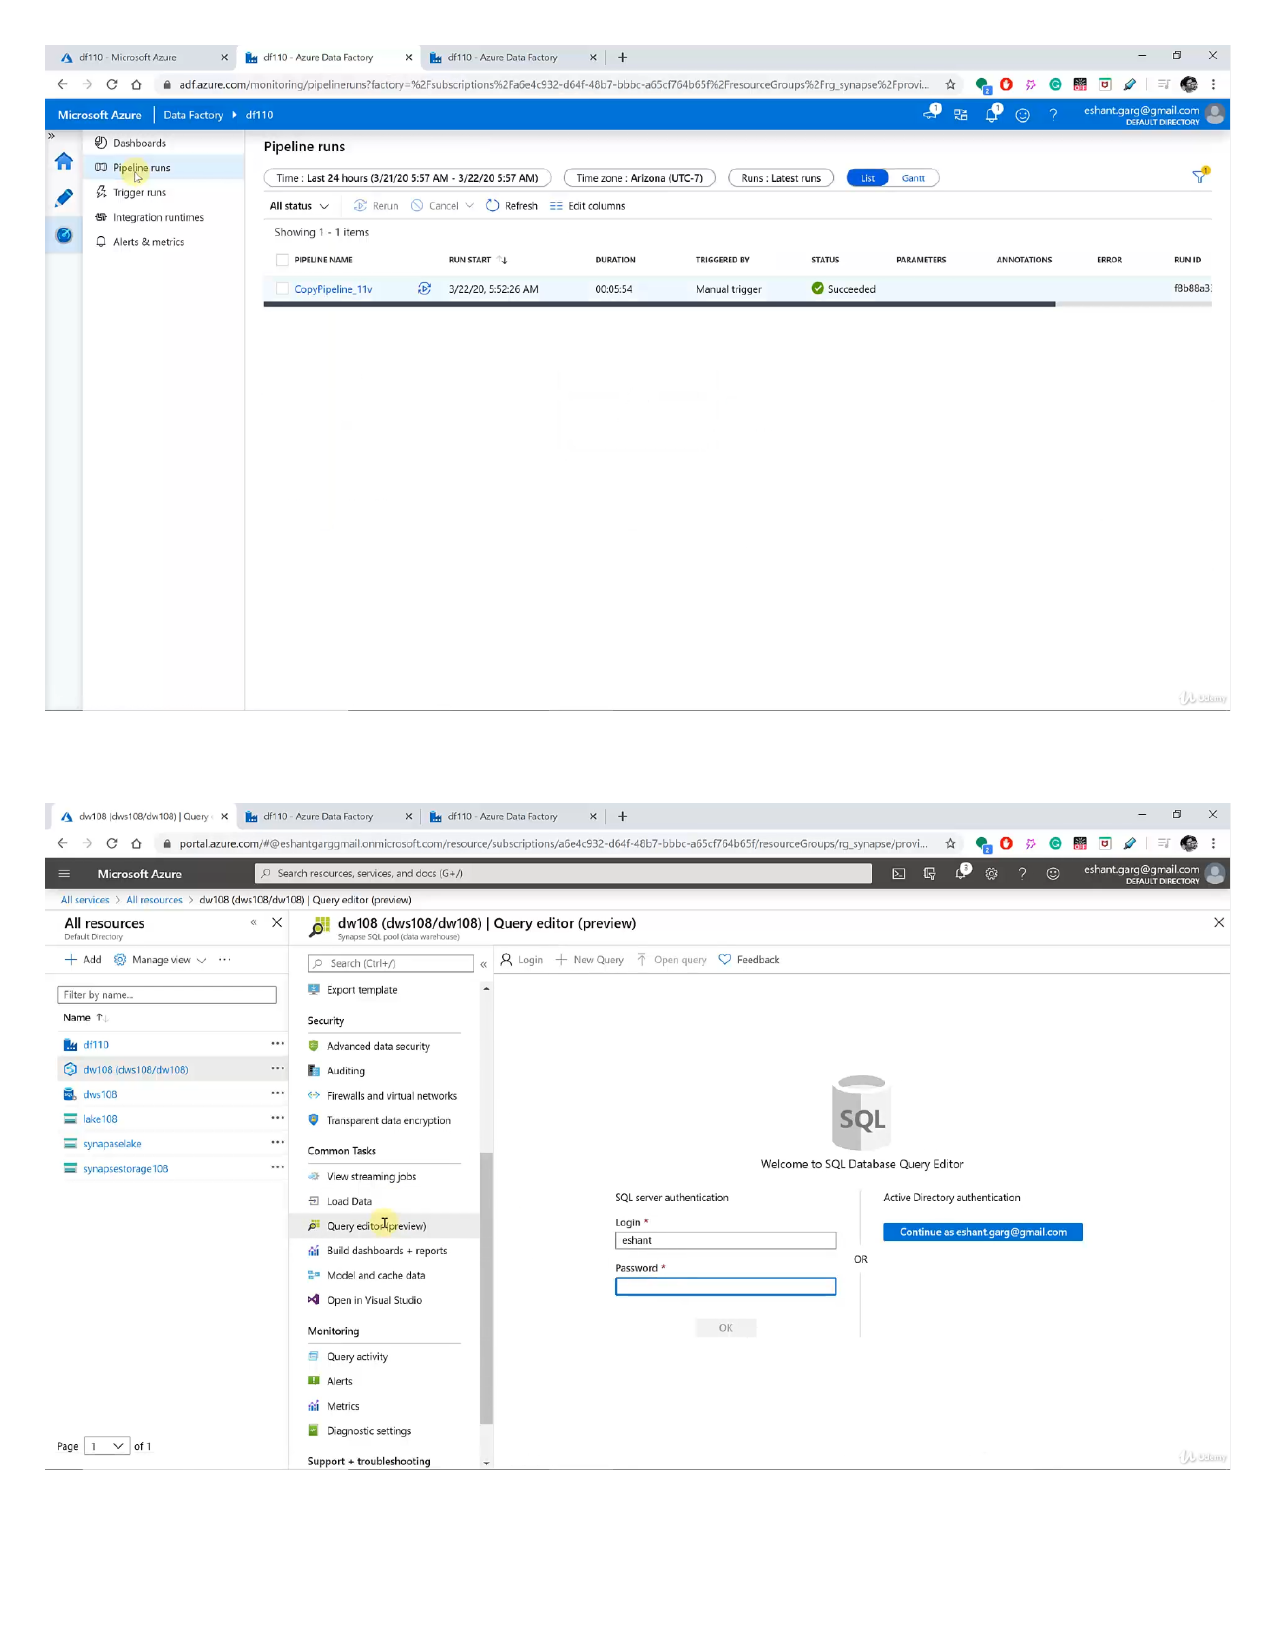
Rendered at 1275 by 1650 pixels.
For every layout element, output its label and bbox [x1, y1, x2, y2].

picture [45, 45, 1230, 711]
picture [45, 803, 1230, 1470]
